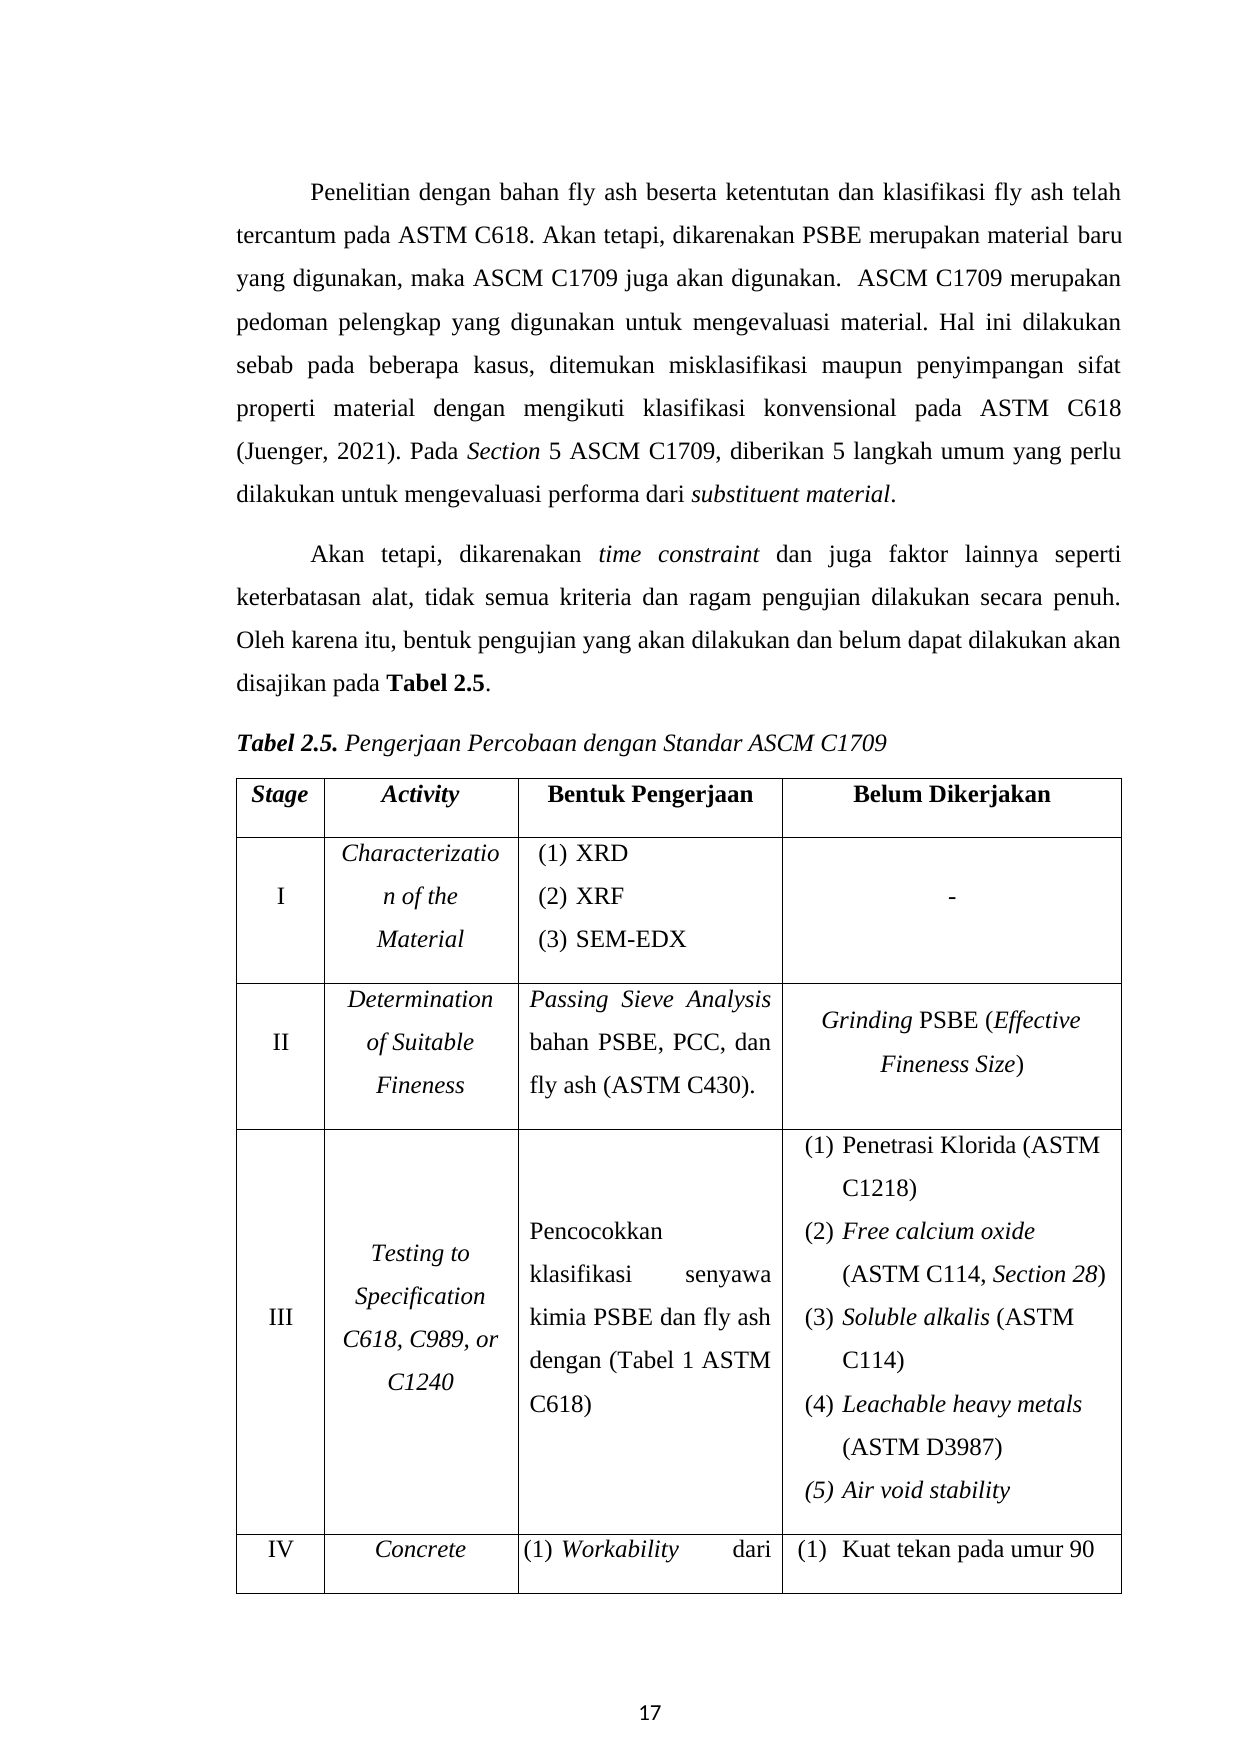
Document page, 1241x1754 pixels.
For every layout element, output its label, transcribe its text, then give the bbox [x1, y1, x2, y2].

table_cell III [237, 1130, 324, 1533]
text Tabel 2.5. Pengerjaan Percobaan dengan Standar ASCM C1709 [236, 728, 1122, 757]
table_header Belum Dikerjakan [783, 779, 1121, 837]
table_cell Concrete Performance Tests [325, 1535, 518, 1593]
table_cell XRD XRF SEM-EDX [519, 838, 782, 983]
table_header Bentuk Pengerjaan [519, 779, 782, 837]
table_cell I [237, 838, 324, 983]
table_header Activity [325, 779, 518, 837]
table_cell Grinding PSBE (Effective Fineness Size) [783, 984, 1121, 1129]
table_cell Penetrasi Klorida (ASTM C1218) Free calcium oxide (ASTM C114, Section 28) Soluble alkalis (ASTM C114) Leachable heavy metals (ASTM D3987) Air void stability [783, 1130, 1121, 1533]
table_cell Passing Sieve Analysis bahan PSBE, PCC, dan fly ash (ASTM C430). [519, 984, 782, 1129]
table_cell II [237, 984, 324, 1129]
table_header Stage [237, 779, 324, 837]
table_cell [519, 1535, 782, 1593]
table_cell Testing to Specification C618, C989, or C1240 [325, 1130, 518, 1533]
text Akan tetapi, dikarenakan time constraint dan juga faktor lainnya seperti keterbatasan alat, tidak semua kriteria dan ragam pengujian dilakukan secara penuh. Oleh karena itu, bentuk pengujian yang akan dilakukan dan belum dapat dilakukan akan disajikan pada Tabel 2.5. [236, 539, 1122, 697]
table_cell Determination of Suitable Fineness [325, 984, 518, 1129]
table_cell Pencocokkan klasifikasi senyawa kimia PSBE dan fly ash dengan (Tabel 1 ASTM C618) [519, 1130, 782, 1533]
table_cell IV [237, 1535, 324, 1593]
table_cell - [783, 838, 1121, 983]
table_cell Characterization of the Material [325, 838, 518, 983]
text Penelitian dengan bahan fly ash beserta ketentutan dan klasifikasi fly ash telah tercantum pada ASTM C618. Akan tetapi, dikarenakan PSBE merupakan material baru yang digunakan, maka ASCM C1709 juga akan digunakan. ASCM C1709 merupakan pedoman pelengkap yang digunakan untuk mengevaluasi material. Hal ini dilakukan sebab pada beberapa kasus, ditemukan misklasifikasi maupun penyimpangan sifat properti material dengan mengikuti klasifikasi konvensional pada ASTM C618 (Juenger, 2021). Pada Section 5 ASCM C1709, diberikan 5 langkah umum yang perlu dilakukan untuk mengevaluasi performa dari substituent material. [236, 177, 1122, 508]
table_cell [783, 1535, 1121, 1593]
